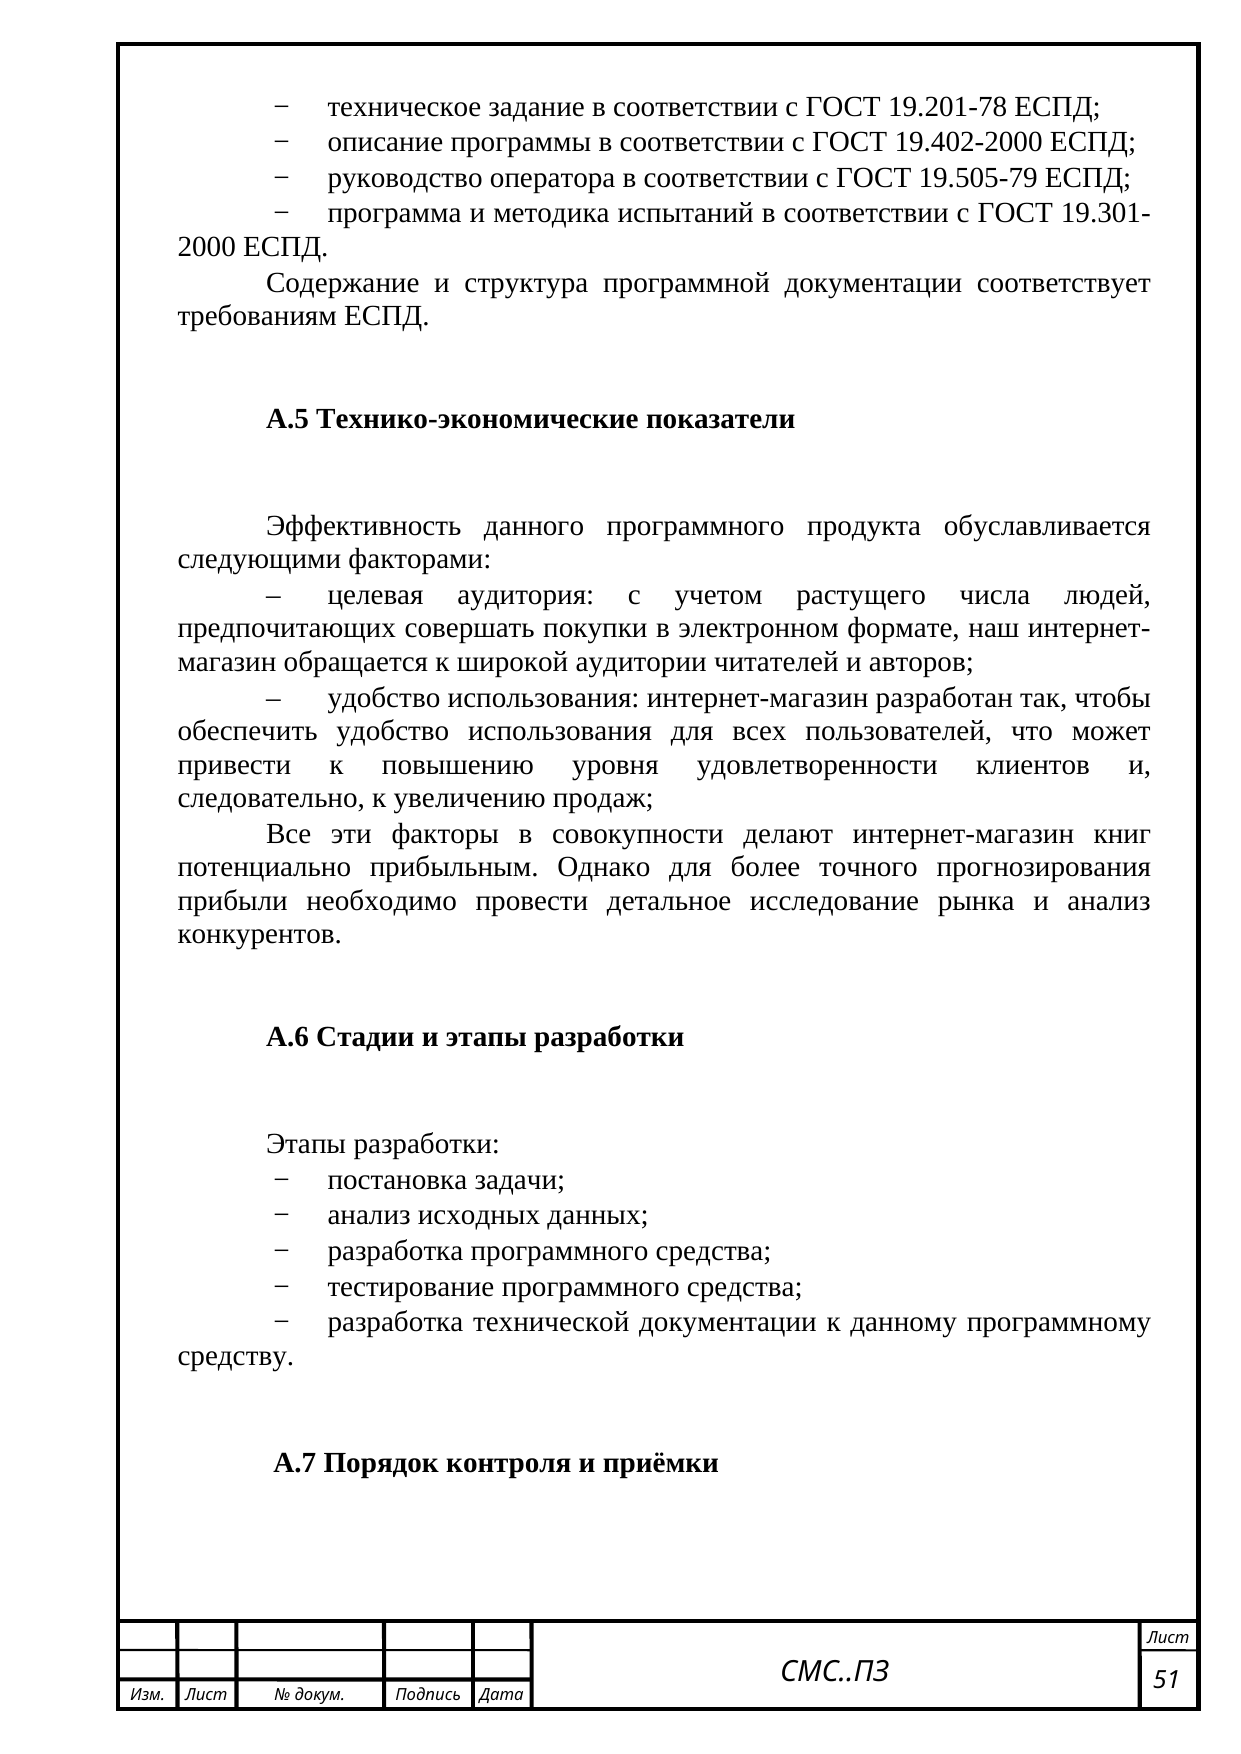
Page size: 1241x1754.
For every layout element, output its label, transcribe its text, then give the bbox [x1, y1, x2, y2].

text Содержание и структура программной документации соответствует требованиям ЕСПД. [177, 265, 1152, 332]
text − техническое задание в соответствии с ГОСТ 19.201-78 ЕСПД; [177, 89, 1152, 122]
text − программа и методика испытаний в соответствии с ГОСТ 19.301- 2000 ЕСПД. [177, 196, 1152, 263]
text А.6 Стадии и этапы разработки [177, 1019, 1152, 1053]
text − разработка технической документации к данному программному средству. [177, 1304, 1152, 1371]
text – целевая аудитория: с учетом растущего числа людей, предпочитающих совершать покупки в электронном формате, наш интернет-магазин обращается к широкой аудитории читателей и авторов; [177, 577, 1152, 678]
text − постановка задачи; [177, 1162, 1152, 1195]
text − разработка программного средства; [177, 1233, 1152, 1267]
text Эффективность данного программного продукта обуславливается следующими факторами: [177, 508, 1152, 575]
text − руководство оператора в соответствии с ГОСТ 19.505-79 ЕСПД; [177, 160, 1152, 193]
text − описание программы в соответствии с ГОСТ 19.402-2000 ЕСПД; [177, 124, 1152, 158]
text А.7 Порядок контроля и приёмки [177, 1445, 1152, 1478]
text – удобство использования: интернет-магазин разработан так, чтобы обеспечить удобство использования для всех пользователей, что может привести к повышению уровня удовлетворенности клиентов и, следовательно, к увеличению продаж; [177, 680, 1152, 814]
text Все эти факторы в совокупности делают интернет-магазин книг потенциально прибыльным. Однако для более точного прогнозирования прибыли необходимо провести детальное исследование рынка и анализ конкурентов. [177, 816, 1152, 950]
text Этапы разработки: [177, 1126, 1152, 1160]
text − анализ исходных данных; [177, 1197, 1152, 1231]
text А.5 Технико-экономические показатели [177, 401, 1152, 434]
text − тестирование программного средства; [177, 1269, 1152, 1302]
